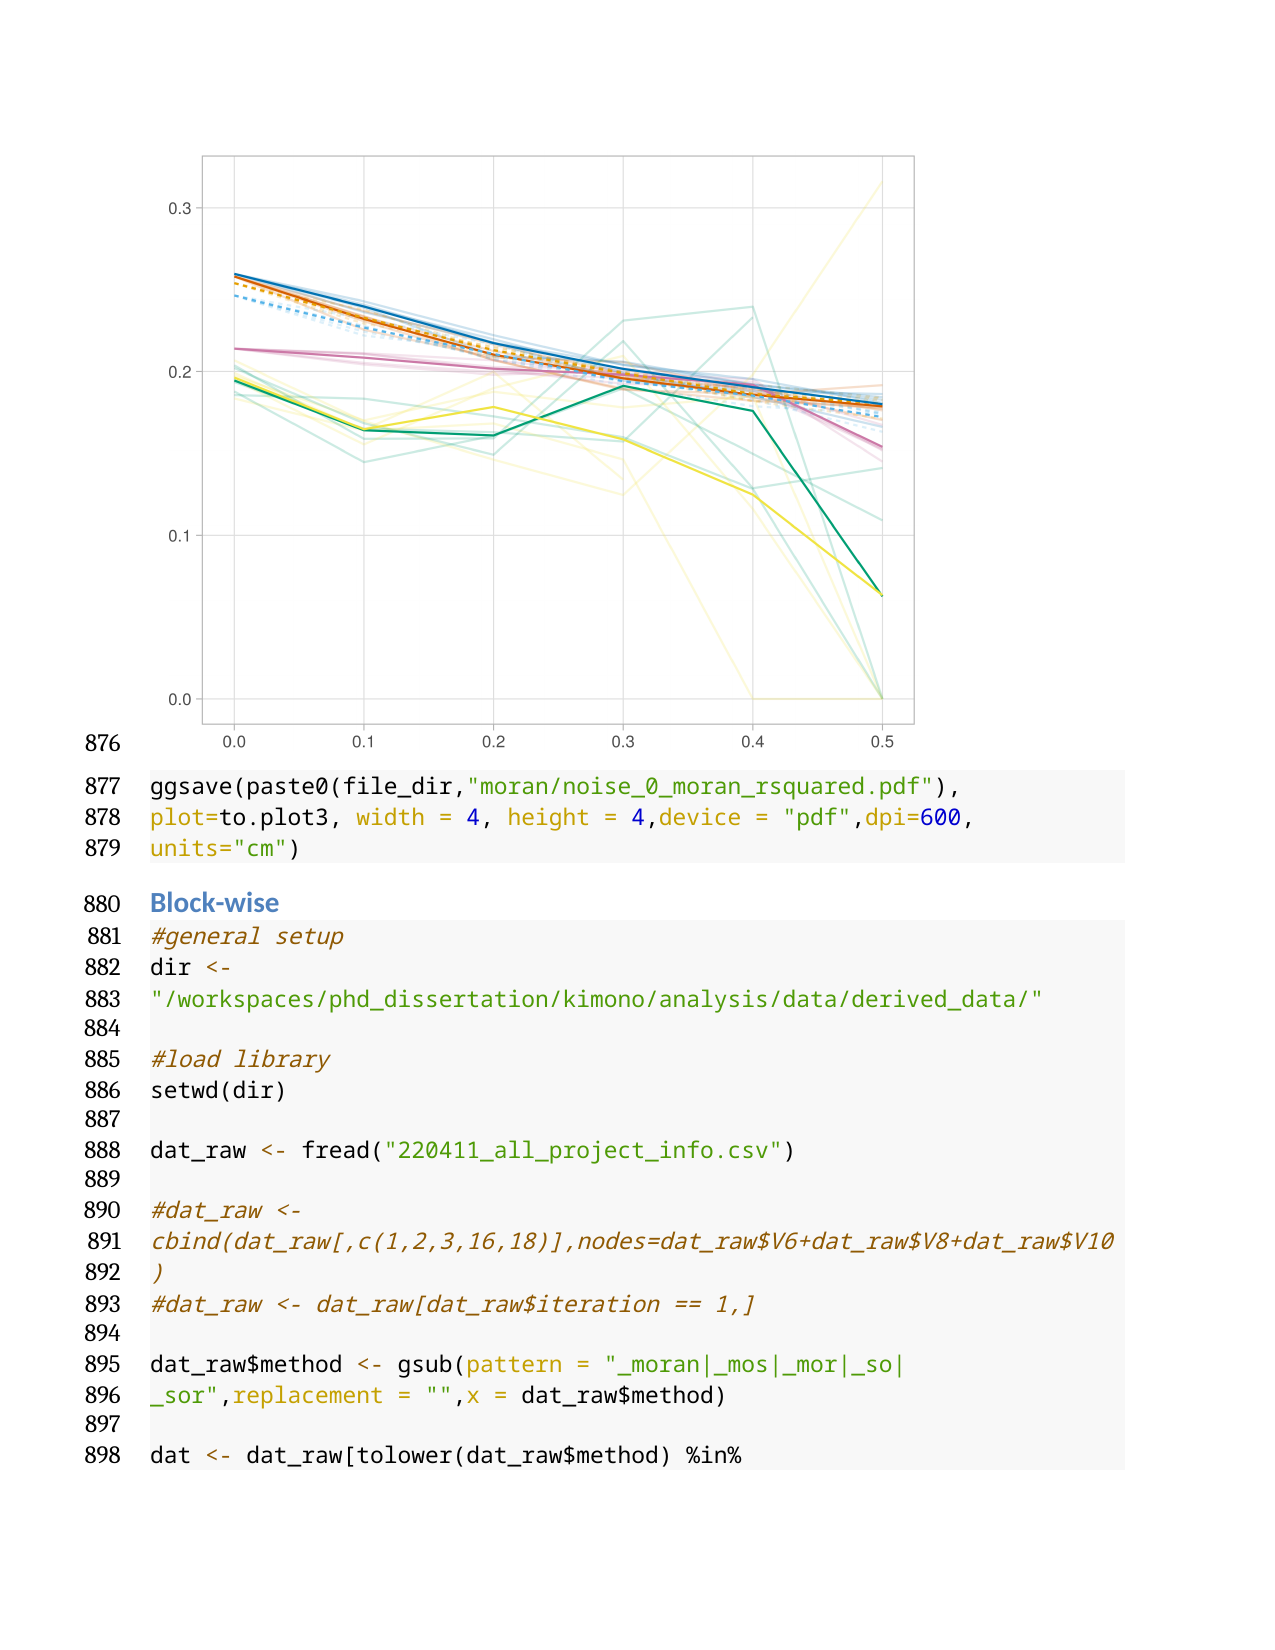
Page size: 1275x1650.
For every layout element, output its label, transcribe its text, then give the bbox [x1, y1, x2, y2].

subtitle Block-wise [150, 884, 1125, 920]
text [150, 920, 1125, 1470]
text ggsave(paste0(file_dir,"moran/noise_0_moran_rsquared.pdf"), plot=to.plot3, width = 4, height = 4,device = "pdf",dpi=600, units="cm") [301, 770, 1125, 863]
picture [168, 150, 920, 751]
